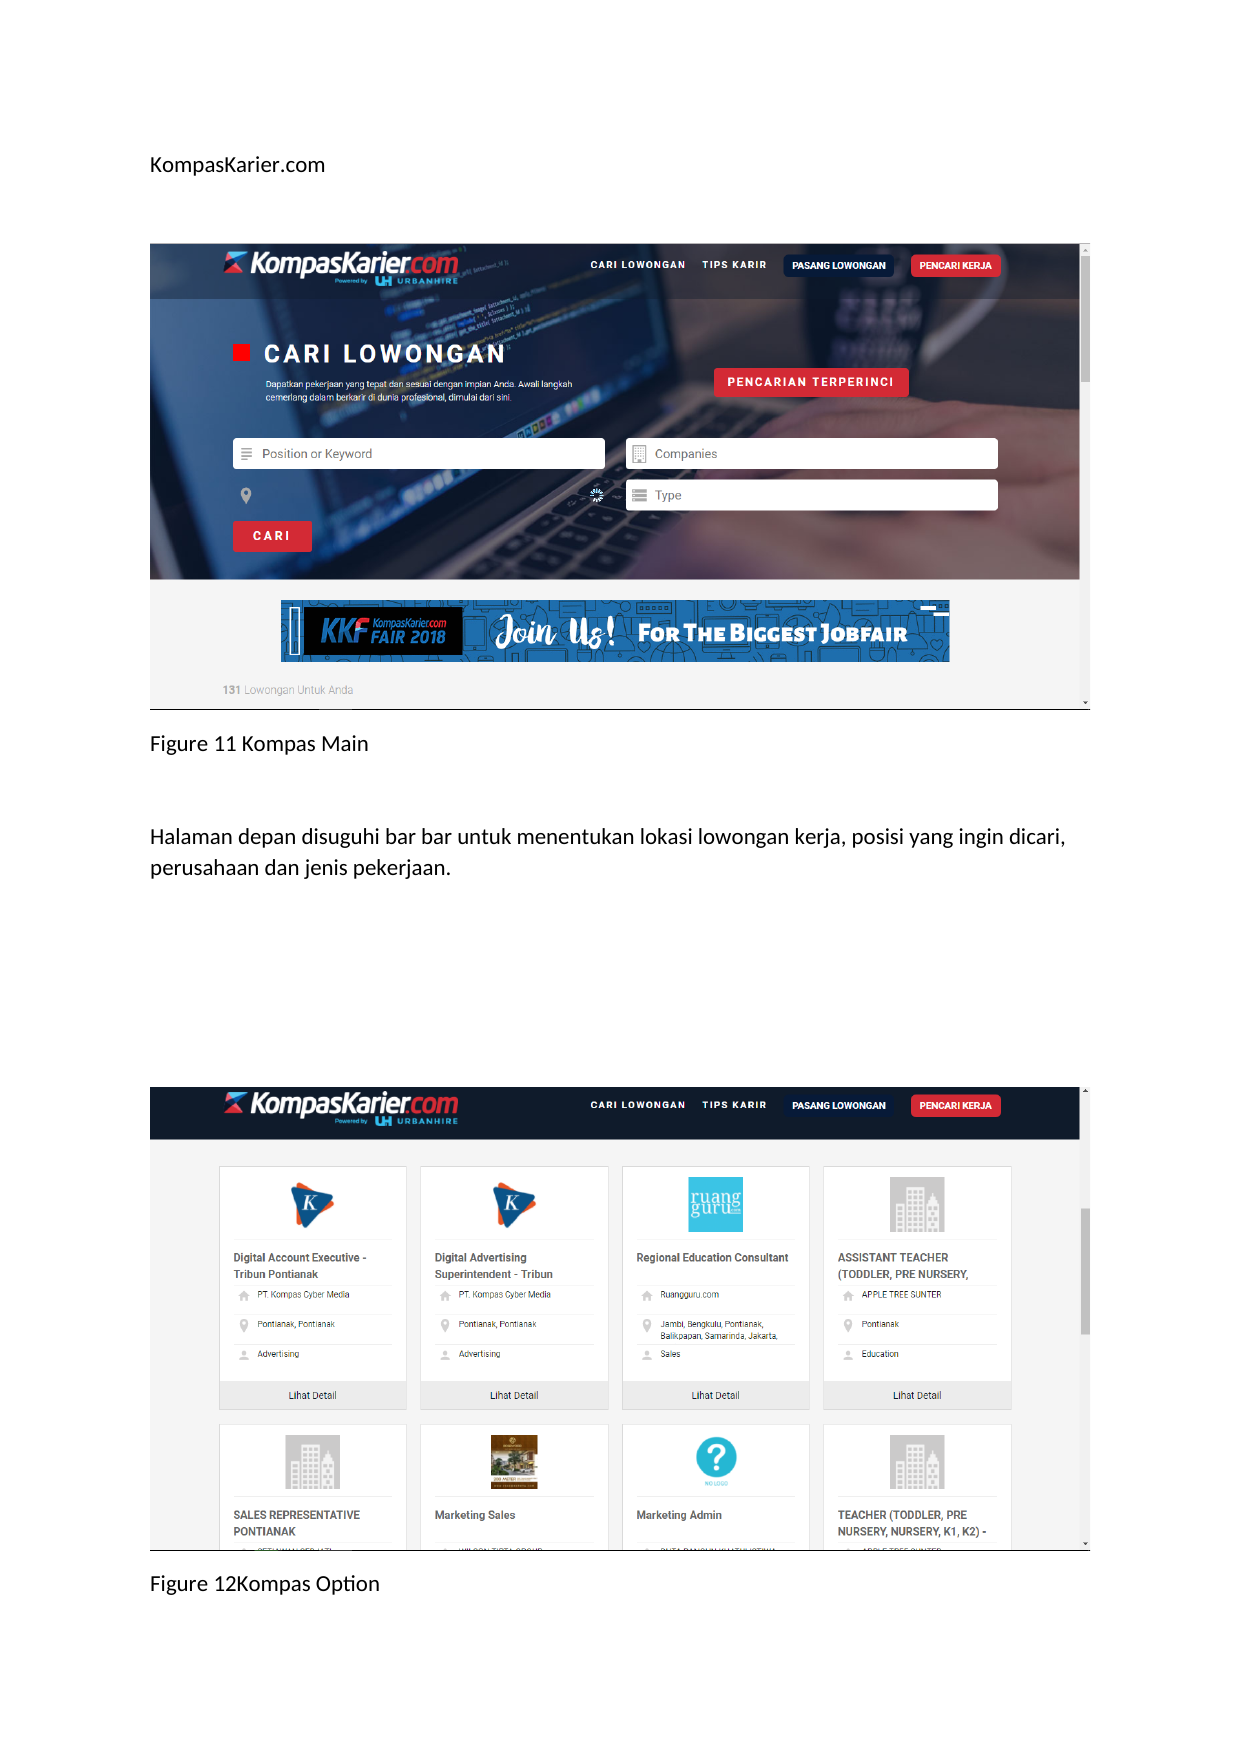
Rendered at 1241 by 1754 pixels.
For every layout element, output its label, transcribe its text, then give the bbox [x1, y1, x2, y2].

text Figure 11 Kompas Main [150, 729, 1090, 757]
text KompasKarier.com [150, 150, 1090, 178]
picture [150, 243, 1091, 710]
picture [150, 1087, 1091, 1551]
text Halaman depan disuguhi bar bar untuk menentukan lokasi lowongan kerja, posisi yang ingin dicari, perusahaan dan jenis pekerjaan. [150, 822, 1090, 881]
text Figure 12Kompas Option [150, 1569, 1090, 1597]
